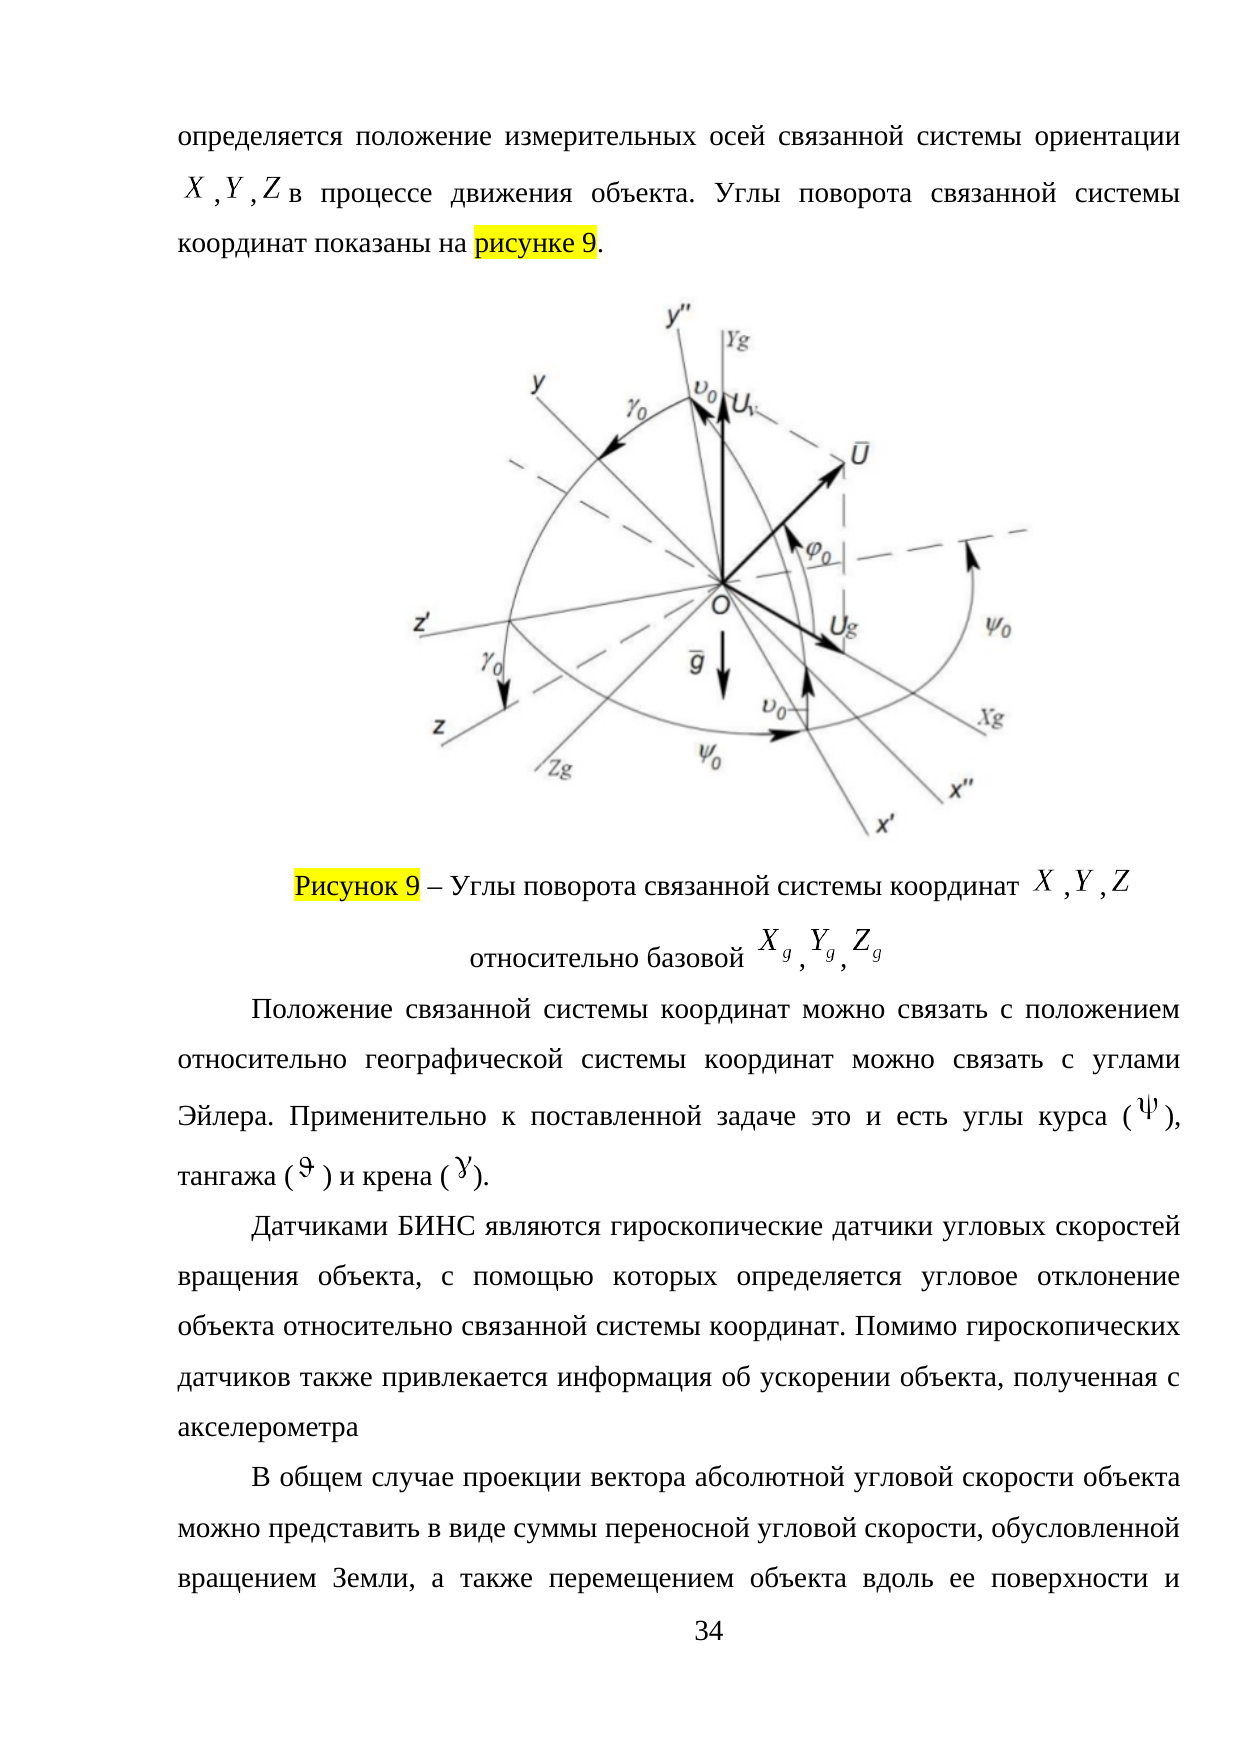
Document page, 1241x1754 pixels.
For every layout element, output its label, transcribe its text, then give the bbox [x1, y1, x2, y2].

picture [384, 275, 1048, 845]
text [177, 118, 1181, 259]
text Датчиками БИНС являются гироскопические датчики угловых скоростей вращения объекта, с помощью которых определяется угловое отклонение объекта относительно связанной системы координат. Помимо гироскопических датчиков также привлекается информация об ускорении объекта, полученная с акселерометра [177, 1208, 1181, 1443]
text Положение связанной системы координат можно связать с положением относительно географической системы координат можно связать с углами Эйлера. Применительно к поставленной задаче это и есть углы курса (), тангажа () и крена (). [177, 991, 1181, 1191]
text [177, 1459, 1181, 1594]
text Рисунок 9 – Углы поворота связанной системы координат ,, относительно базовой ,, [177, 861, 1181, 974]
